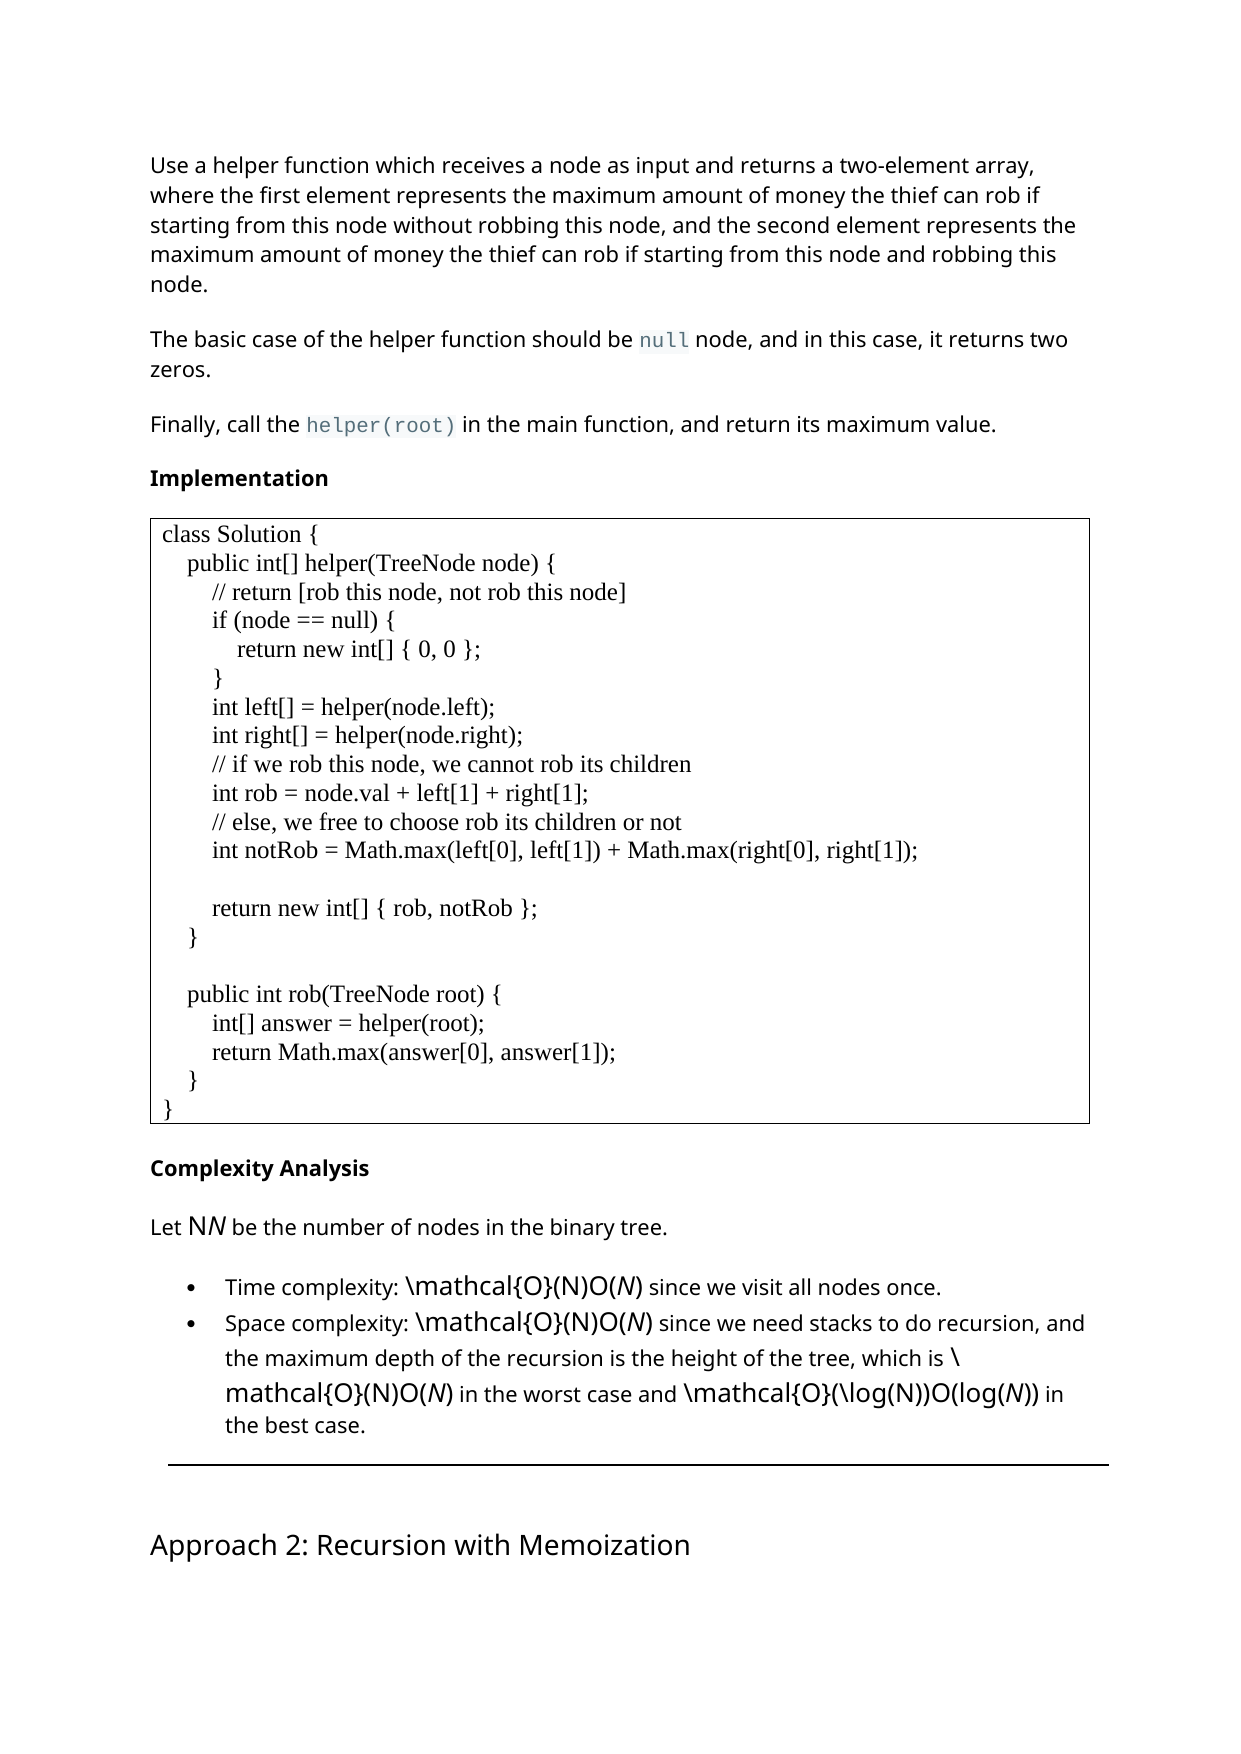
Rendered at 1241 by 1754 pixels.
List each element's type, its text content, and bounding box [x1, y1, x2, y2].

text Implementation [150, 463, 1090, 493]
text The basic case of the helper function should be null node, and in this case, it returns two zeros. [150, 324, 1090, 383]
text Finally, call the helper(root) in the main function, and return its maximum value. [150, 408, 1090, 438]
text Use a helper function which receives a node as input and returns a two-element array, where the first element represents the maximum amount of money the thief can rob if starting from this node without robbing this node, and the second element represents the maximum amount of money the thief can rob if starting from this node and robbing this node. [150, 150, 1090, 299]
list Space complexity: \mathcal{O}(N)O(N) since we need stacks to do recursion, and the maximum depth of the recursion is the height of the tree, which is \mathcal{O}(N)O(N) in the worst case and \mathcal{O}(\log(N))O(log(N)) in the best case. [187, 1303, 1090, 1440]
table_header class Solution { public int[] helper(TreeNode node) { // return [rob this node, not rob this node] if (node == null) { return new int[] { 0, 0 }; } int left[] = helper(node.left); int right[] = helper(node.right); // if we rob this node, we cannot rob its children int rob = node.val + left[1] + right[1]; // else, we free to choose rob its children or not int notRob = Math.max(left[0], left[1]) + Math.max(right[0], right[1]); return new int[] { rob, notRob }; } public int rob(TreeNode root) { int[] answer = helper(root); return Math.max(answer[0], answer[1]); } } [151, 519, 1089, 1123]
text Complexity Analysis [150, 1153, 1090, 1182]
subtitle Approach 2: Recursion with Memoization [150, 1525, 1090, 1563]
text Let NN be the number of nodes in the binary tree. [150, 1207, 1090, 1243]
list Time complexity: \mathcal{O}(N)O(N) since we visit all nodes once. [187, 1268, 1090, 1303]
